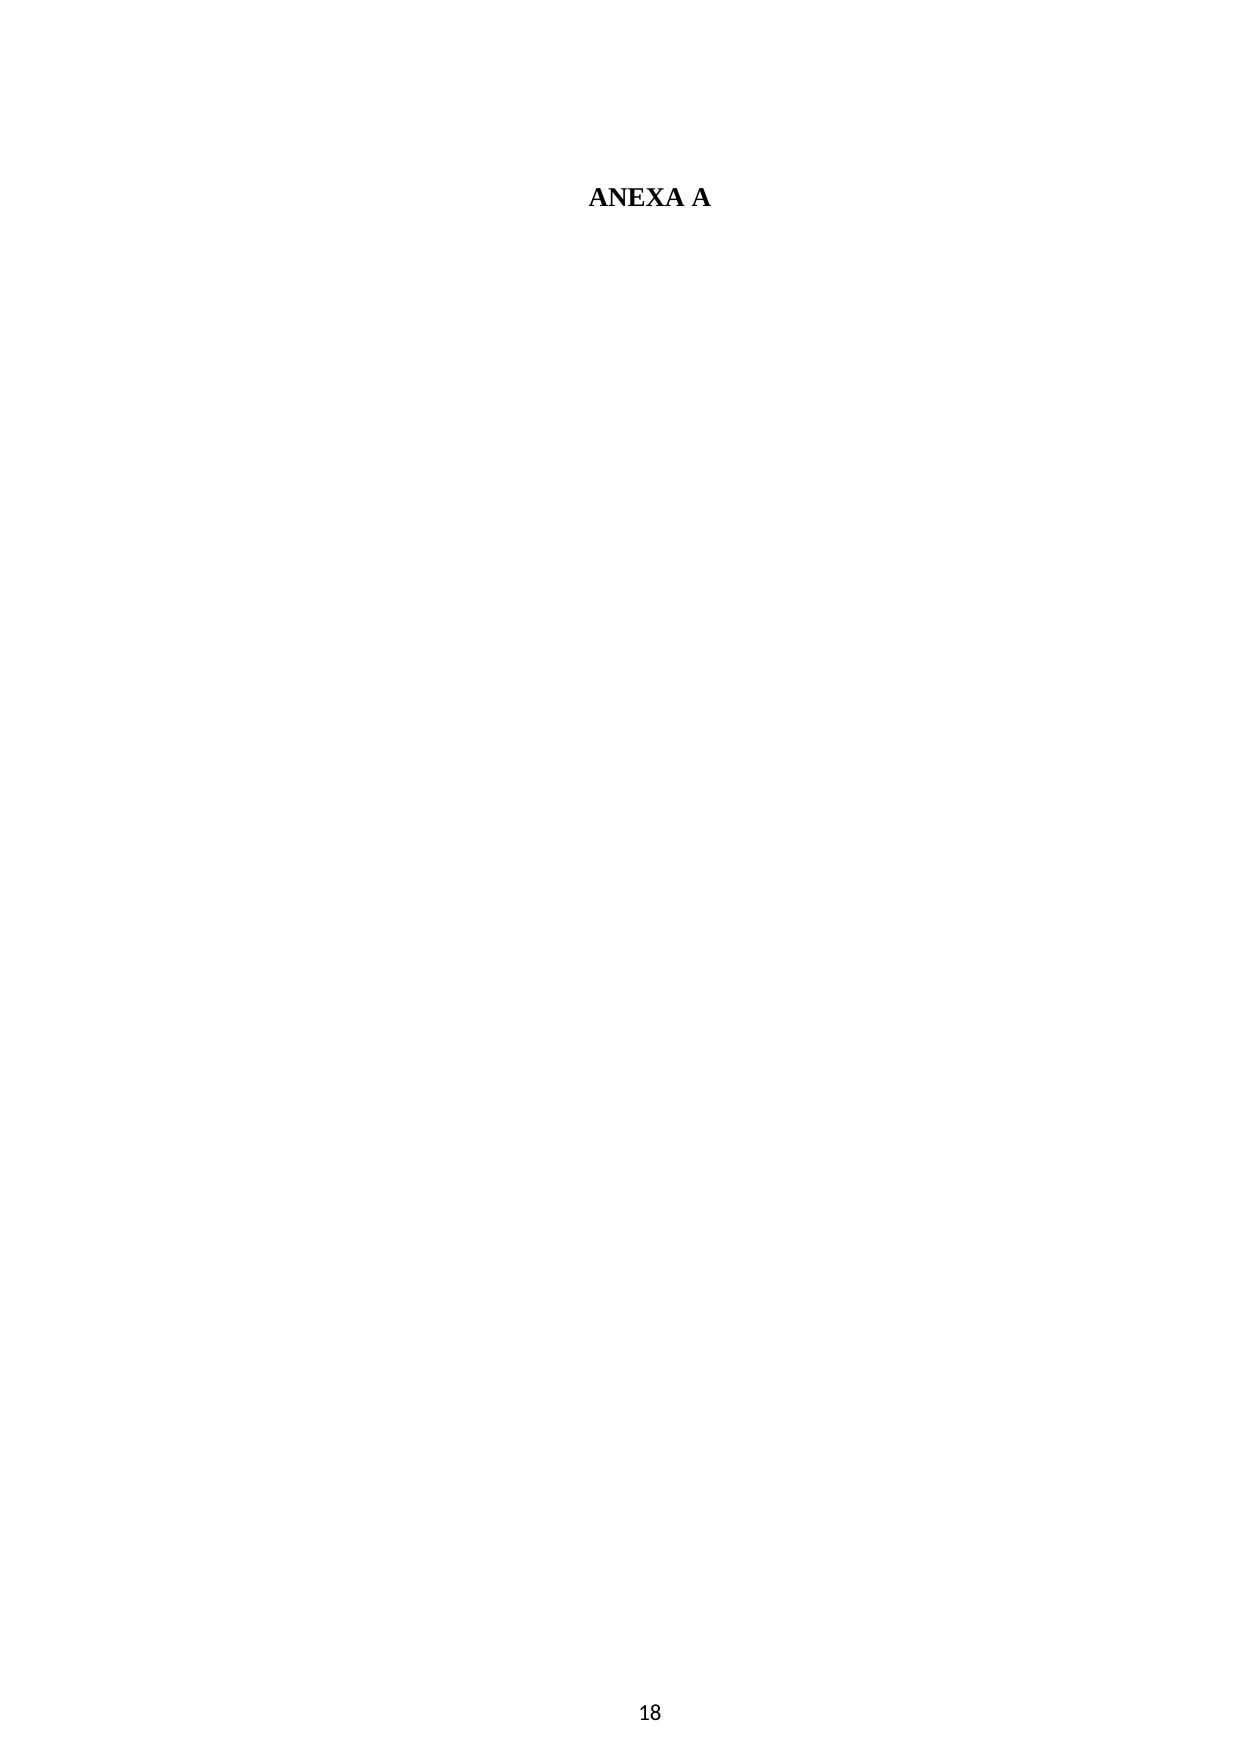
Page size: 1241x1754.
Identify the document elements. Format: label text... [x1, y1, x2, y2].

subtitle ANEXA A [118, 181, 1181, 212]
